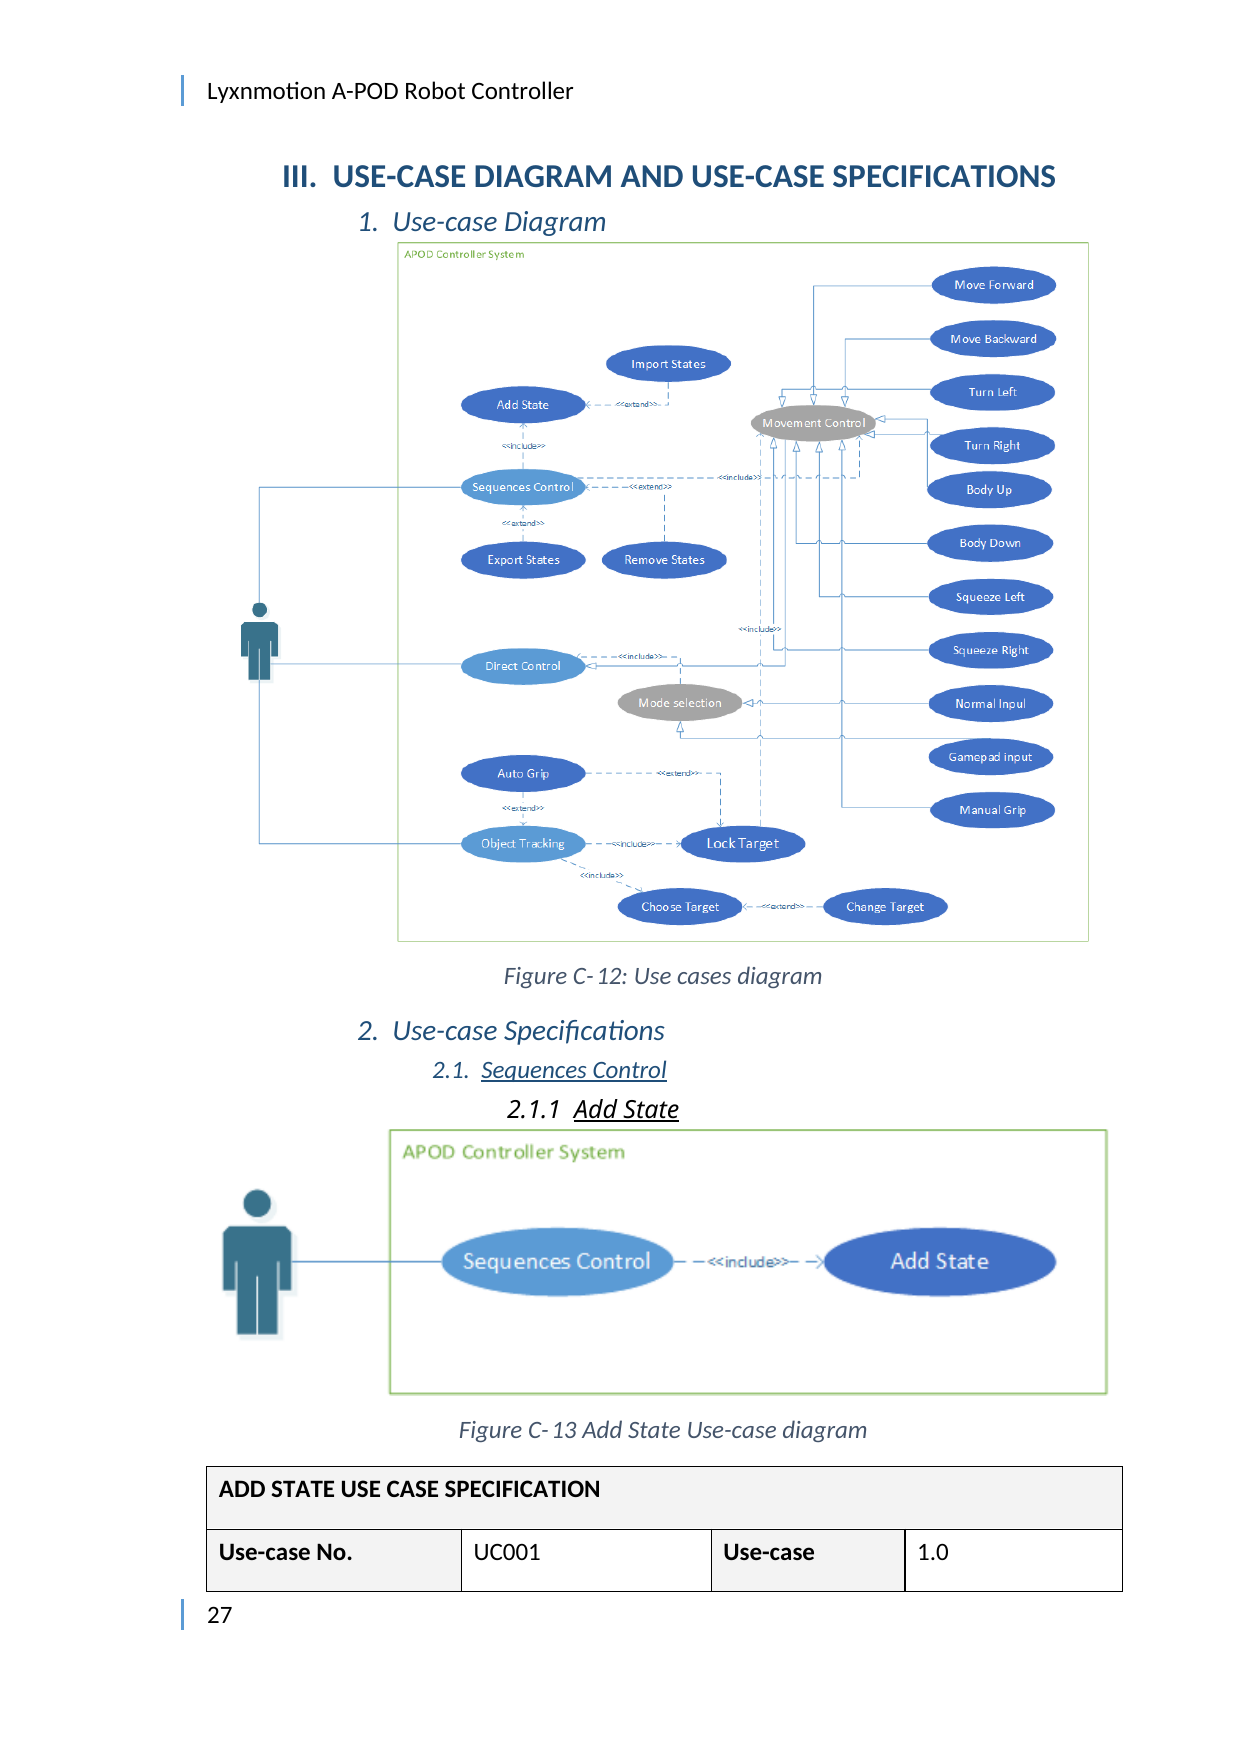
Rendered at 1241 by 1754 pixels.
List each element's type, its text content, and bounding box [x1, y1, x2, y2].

subtitle Add State [507, 1092, 1122, 1126]
subtitle USE-CASE DIAGRAM AND USE-CASE SPECIFICATIONS [282, 155, 1122, 195]
subtitle Sequences Control [432, 1054, 1122, 1085]
table_cell UC001 [462, 1530, 711, 1591]
subtitle Use-case Diagram [357, 203, 1122, 238]
table_cell Use-case Version [712, 1530, 904, 1591]
table_cell 1.0 [906, 1530, 1122, 1591]
subtitle Use-case Specifications [357, 1012, 1122, 1047]
table_cell Use-case No. [207, 1530, 461, 1591]
table_header ADD STATE USE CASE SPECIFICATION [207, 1467, 1122, 1528]
picture [240, 241, 1089, 942]
picture [216, 1128, 1113, 1396]
